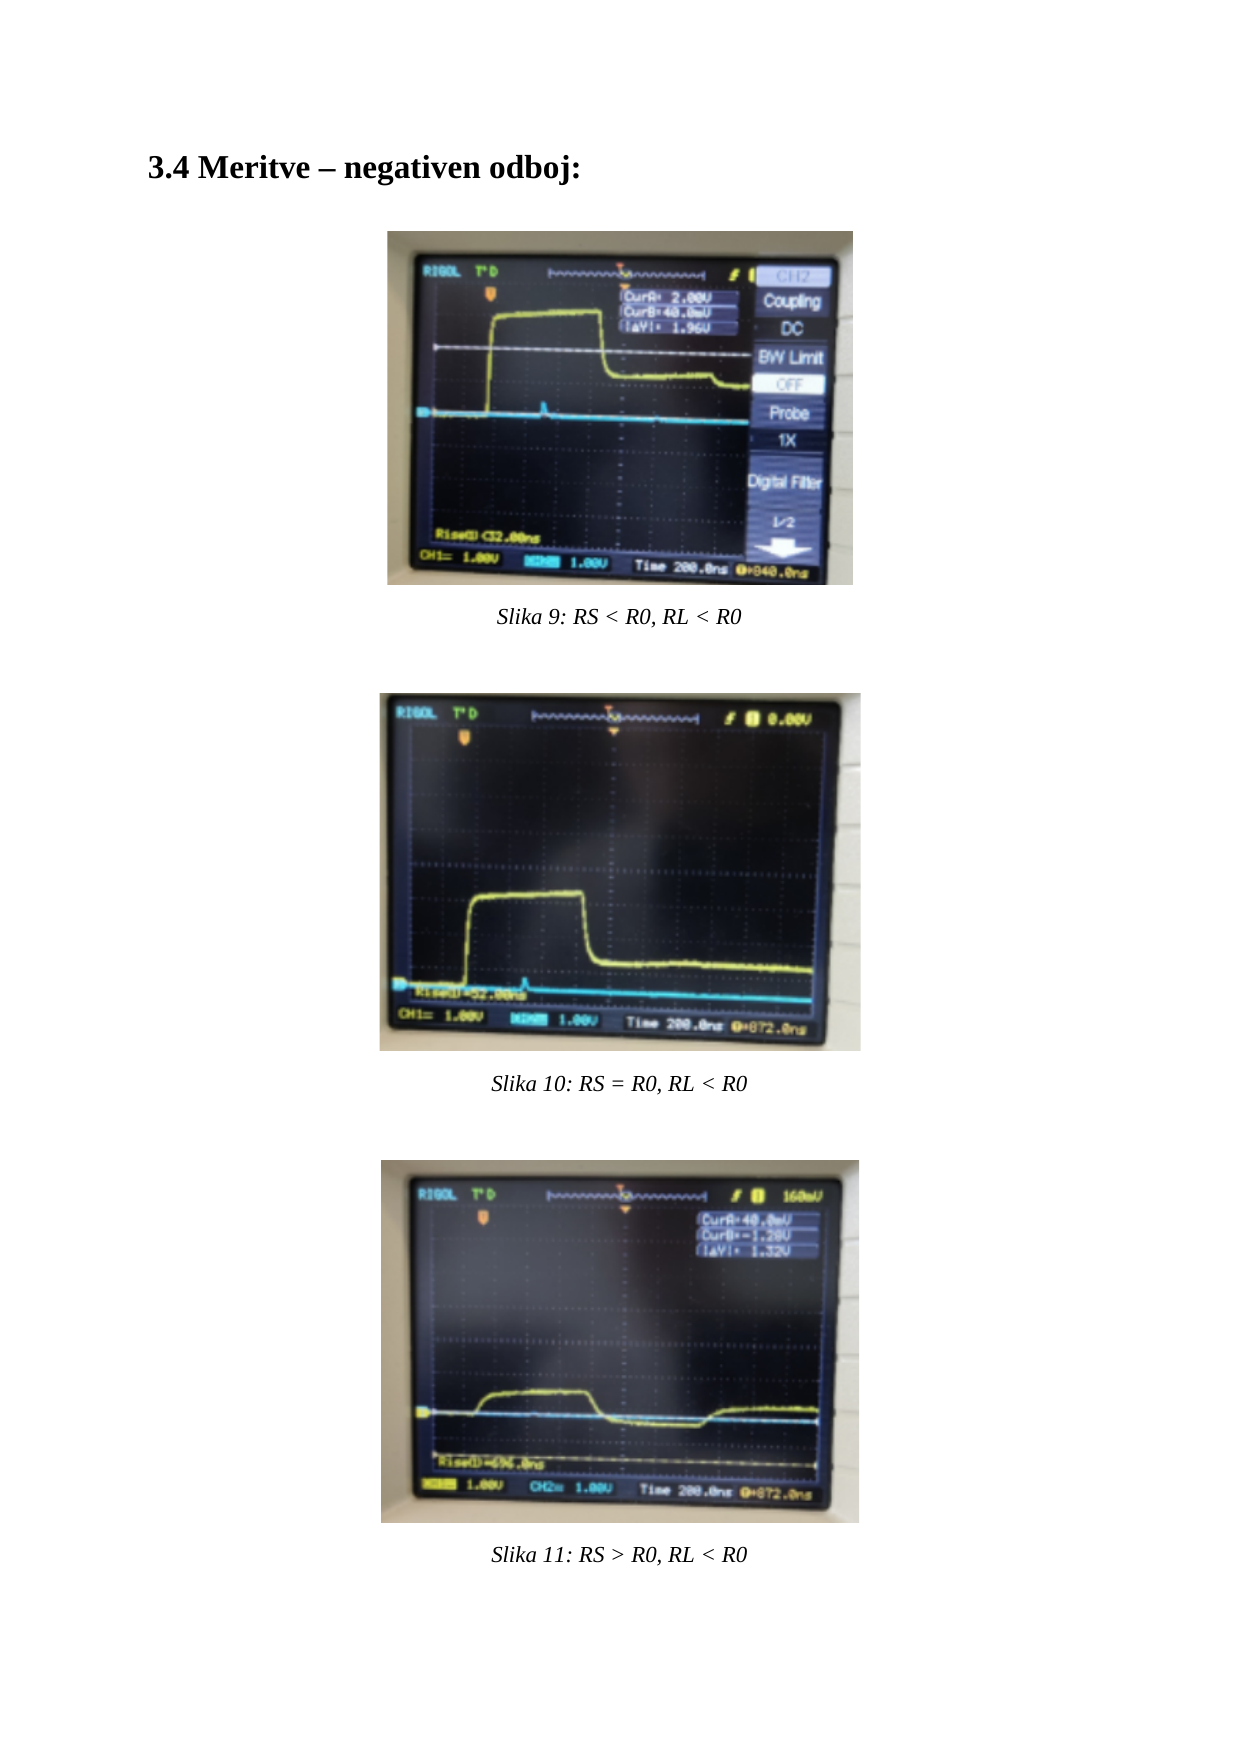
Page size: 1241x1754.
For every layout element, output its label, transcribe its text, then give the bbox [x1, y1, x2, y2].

text Slika 9: RS < R0, RL < R0 [148, 603, 1092, 630]
text 3.4 Meritve – negativen odboj: [148, 148, 1092, 186]
picture [379, 693, 861, 1051]
picture [387, 231, 853, 585]
text Slika 11: RS > R0, RL < R0 [148, 1541, 1092, 1568]
text Slika 10: RS = R0, RL < R0 [148, 1070, 1092, 1096]
picture [381, 1160, 860, 1523]
